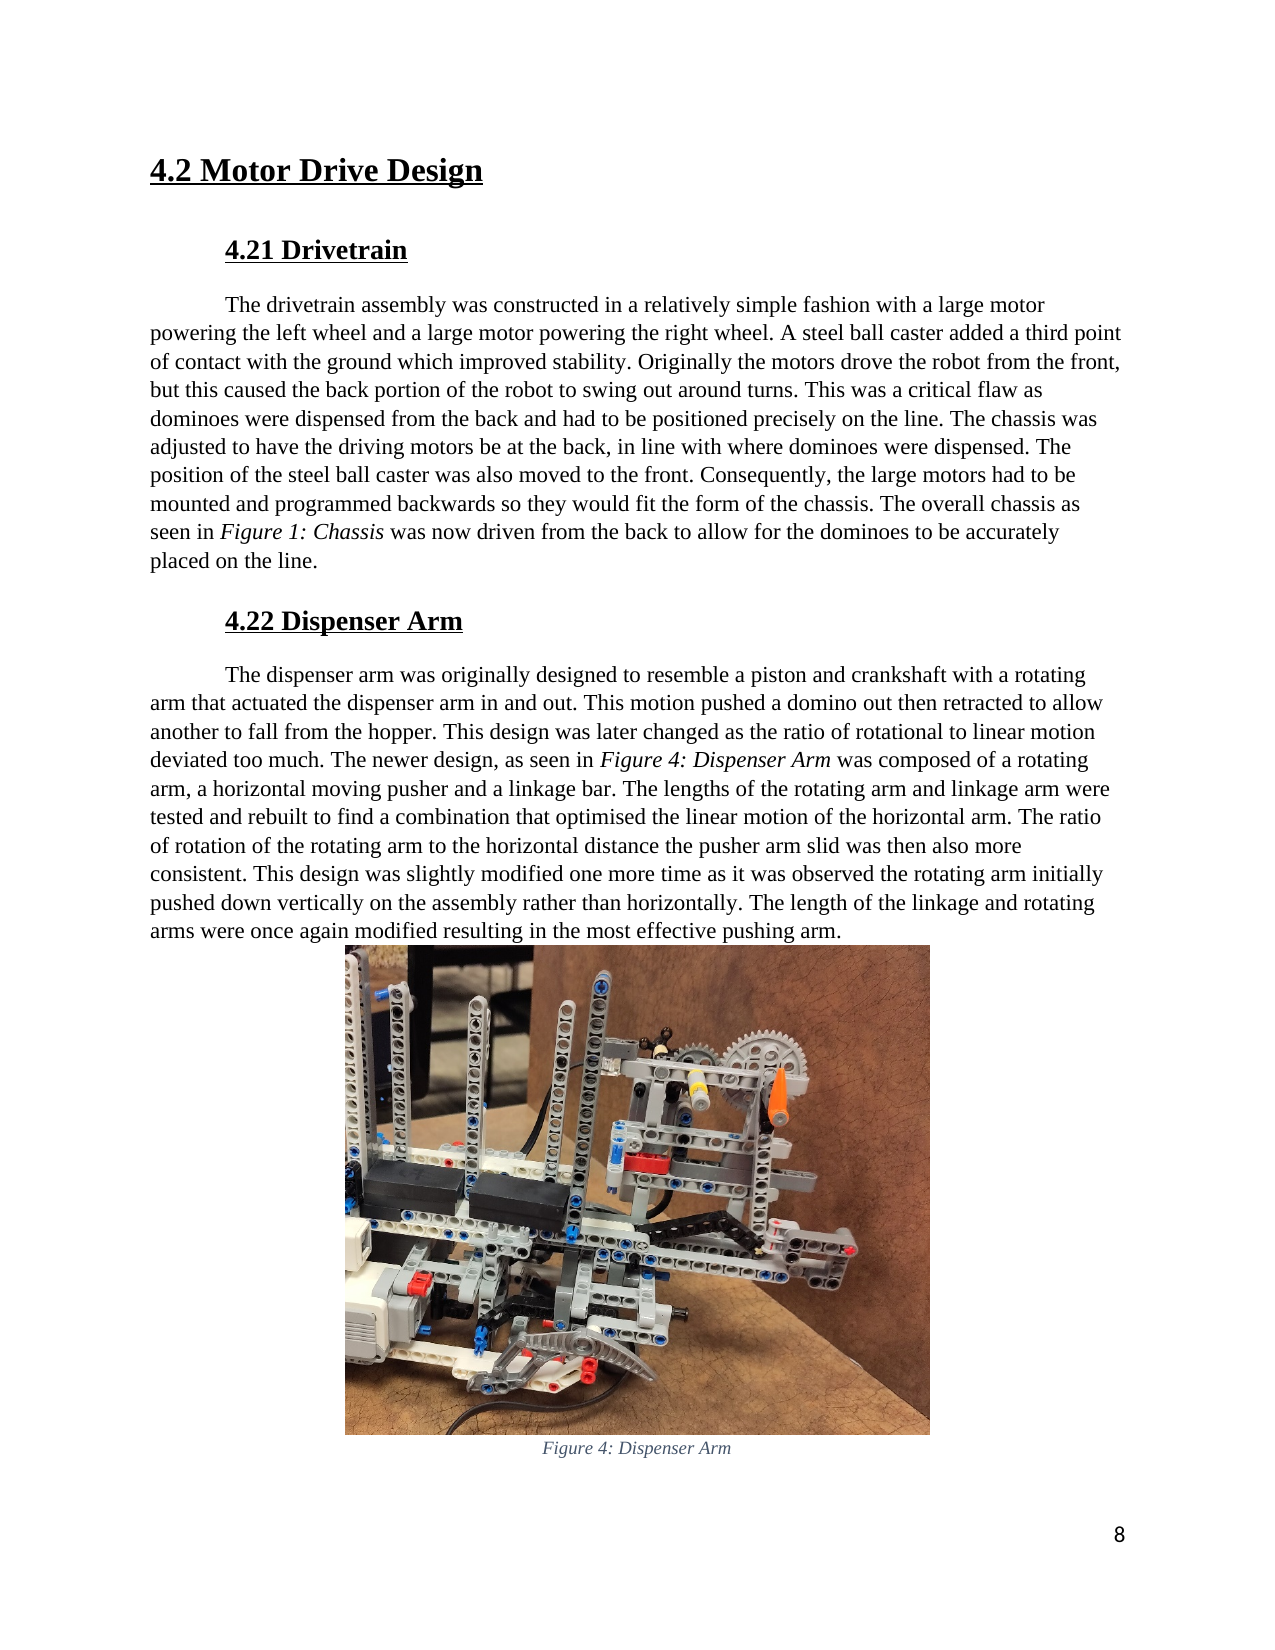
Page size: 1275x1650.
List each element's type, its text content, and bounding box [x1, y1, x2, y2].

text The dispenser arm was originally designed to resemble a piston and crankshaft with a rotating arm that actuated the dispenser arm in and out. This motion pushed a domino out then retracted to allow another to fall from the hopper. This design was later changed as the ratio of rotational to linear motion deviated too much. The newer design, as seen in Figure 4 was composed of a rotating arm, a horizontal moving pusher and a linkage bar. The lengths of the rotating arm and linkage arm were tested and rebuilt to find a combination that optimised the linear motion of the horizontal arm. The ratio of rotation of the rotating arm to the horizontal distance the pusher arm slid was then also more consistent. This design was slightly modified one more time as it was observed the rotating arm initially pushed down vertically on the assembly rather than horizontally. The length of the linkage and rotating arms were once again modified resulting in the most effective pushing arm. [150, 661, 1125, 943]
text Figure 4: Dispenser Arm [150, 1437, 1125, 1458]
subtitle 4.21 Drivetrain [150, 233, 1125, 266]
subtitle 4.2 Motor Drive Design [150, 150, 1125, 188]
text The drivetrain assembly was constructed in a relatively simple fashion with a large motor powering the left wheel and a large motor powering the right wheel. A steel ball caster added a third point of contact with the ground which improved stability. Originally the motors drove the robot from the front, but this caused the back portion of the robot to swing out around turns. This was a critical flaw as dominoes were dispensed from the back and had to be positioned precisely on the line. The chassis was adjusted to have the driving motors be at the back, in line with where dominoes were dispensed. The position of the steel ball caster was also moved to the front. Consequently, the large motors had to be mounted and programmed backwards so they would fit the form of the chassis. The overall chassis as seen in Figure 1 was now driven from the back to allow for the dominoes to be accurately placed on the line. [150, 291, 1125, 573]
picture [345, 945, 930, 1435]
subtitle 4.22 Dispenser Arm [150, 604, 1125, 636]
